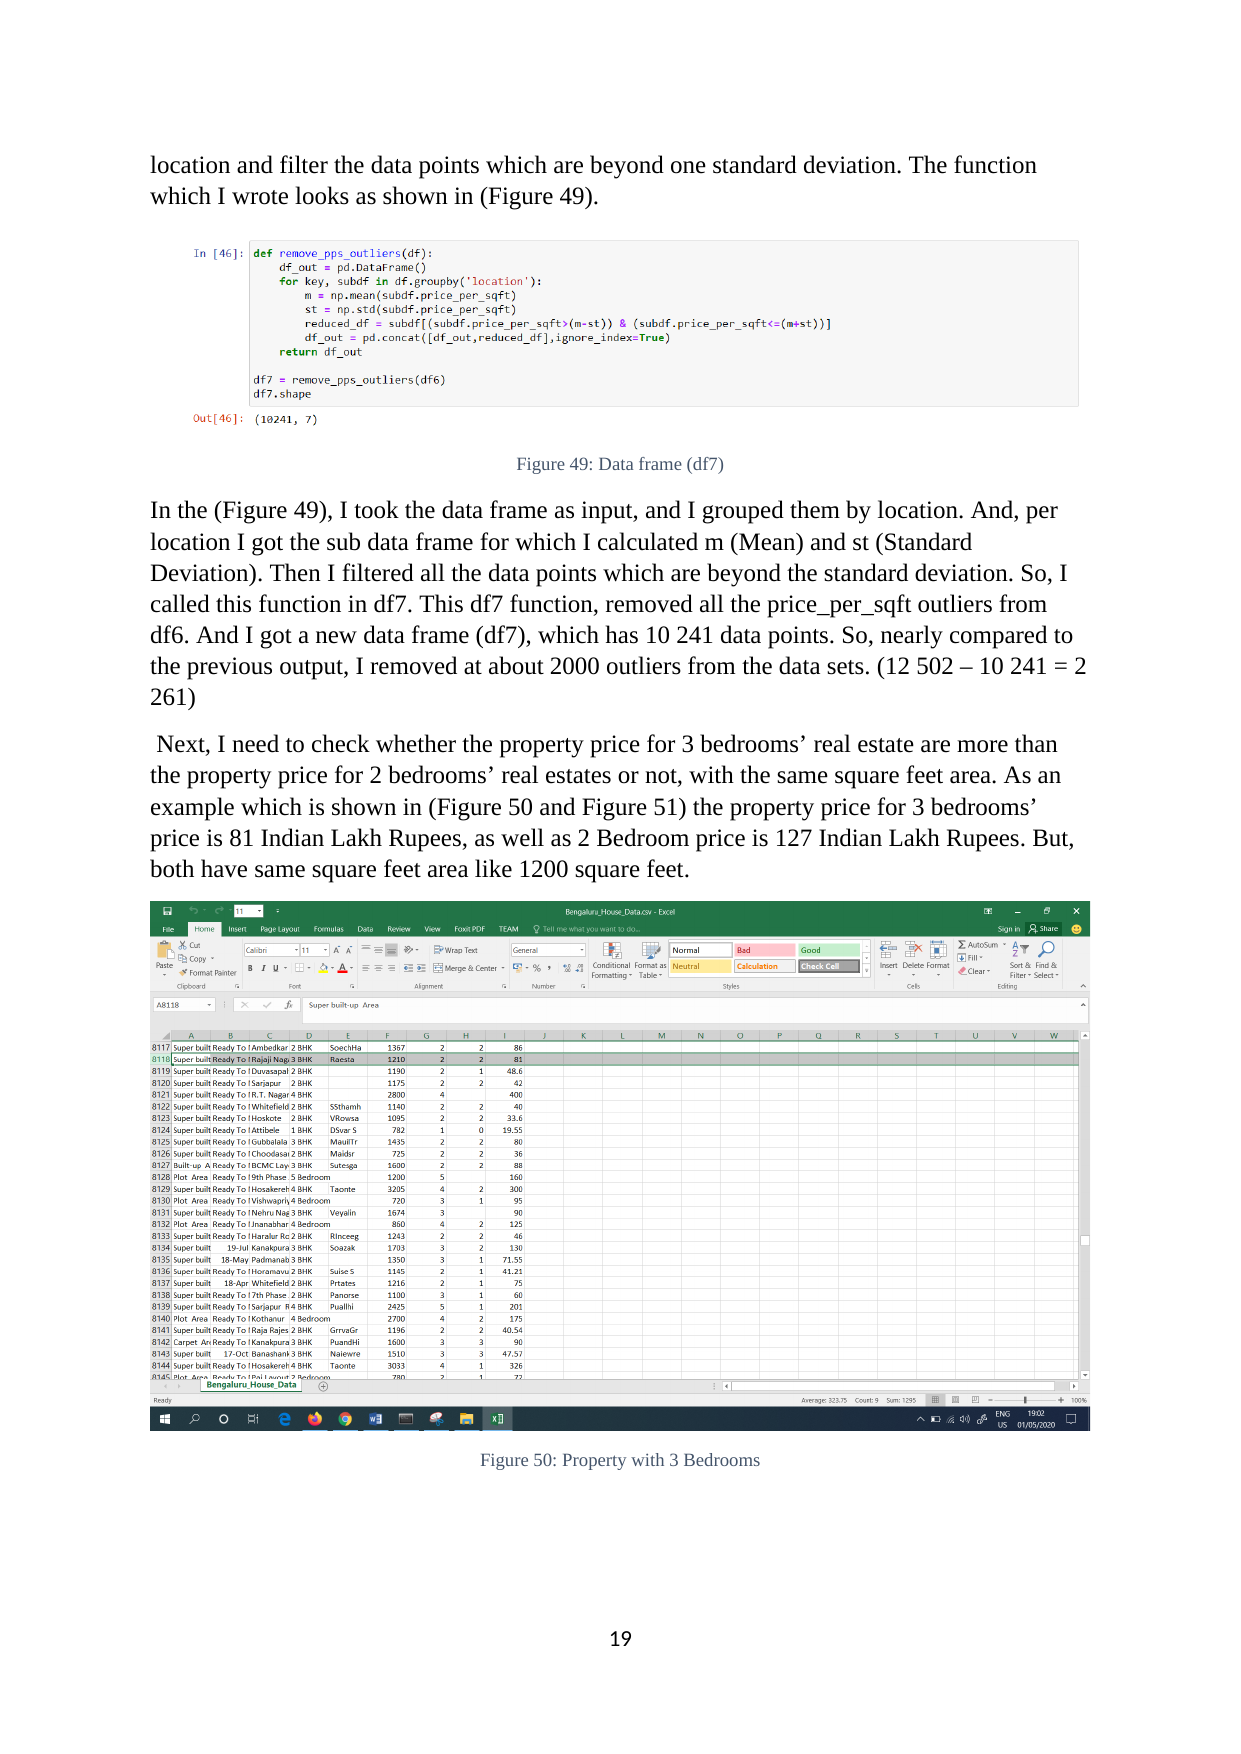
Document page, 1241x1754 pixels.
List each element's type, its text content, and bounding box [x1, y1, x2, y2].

text Figure 50: Property with 3 Bedrooms [150, 1449, 1090, 1471]
picture [150, 901, 1091, 1431]
text Figure 49: Data frame (df7) [150, 453, 1090, 475]
picture [150, 228, 1091, 435]
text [150, 150, 1090, 210]
text Next, I need to check whether the property price for 3 bedrooms’ real estate are more than the property price for 2 bedrooms’ real estates or not, with the same square feet area. As an example which is shown in (Figure 50 and Figure 51) the property price for 3 bedrooms’ price is 81 Indian Lakh Rupees, as well as 2 Bedroom price is 127 Indian Lakh Rupees. But, both have same square feet area like 1200 square feet. [150, 729, 1090, 882]
text In the (Figure 49), I took the data frame as input, and I grouped them by location. And, per location I got the sub data frame for which I calculated m (Mean) and st (Standard Deviation). Then I filtered all the data points which are beyond the standard deviation. So, I called this function in df7. This df7 function, removed all the price_per_sqft outliers from df6. And I got a new data frame (df7), which has 10 241 data points. So, nearly compared to the previous output, I removed at about 2000 outliers from the data sets. (12 502 – 10 241 = 2 261) [150, 496, 1090, 711]
